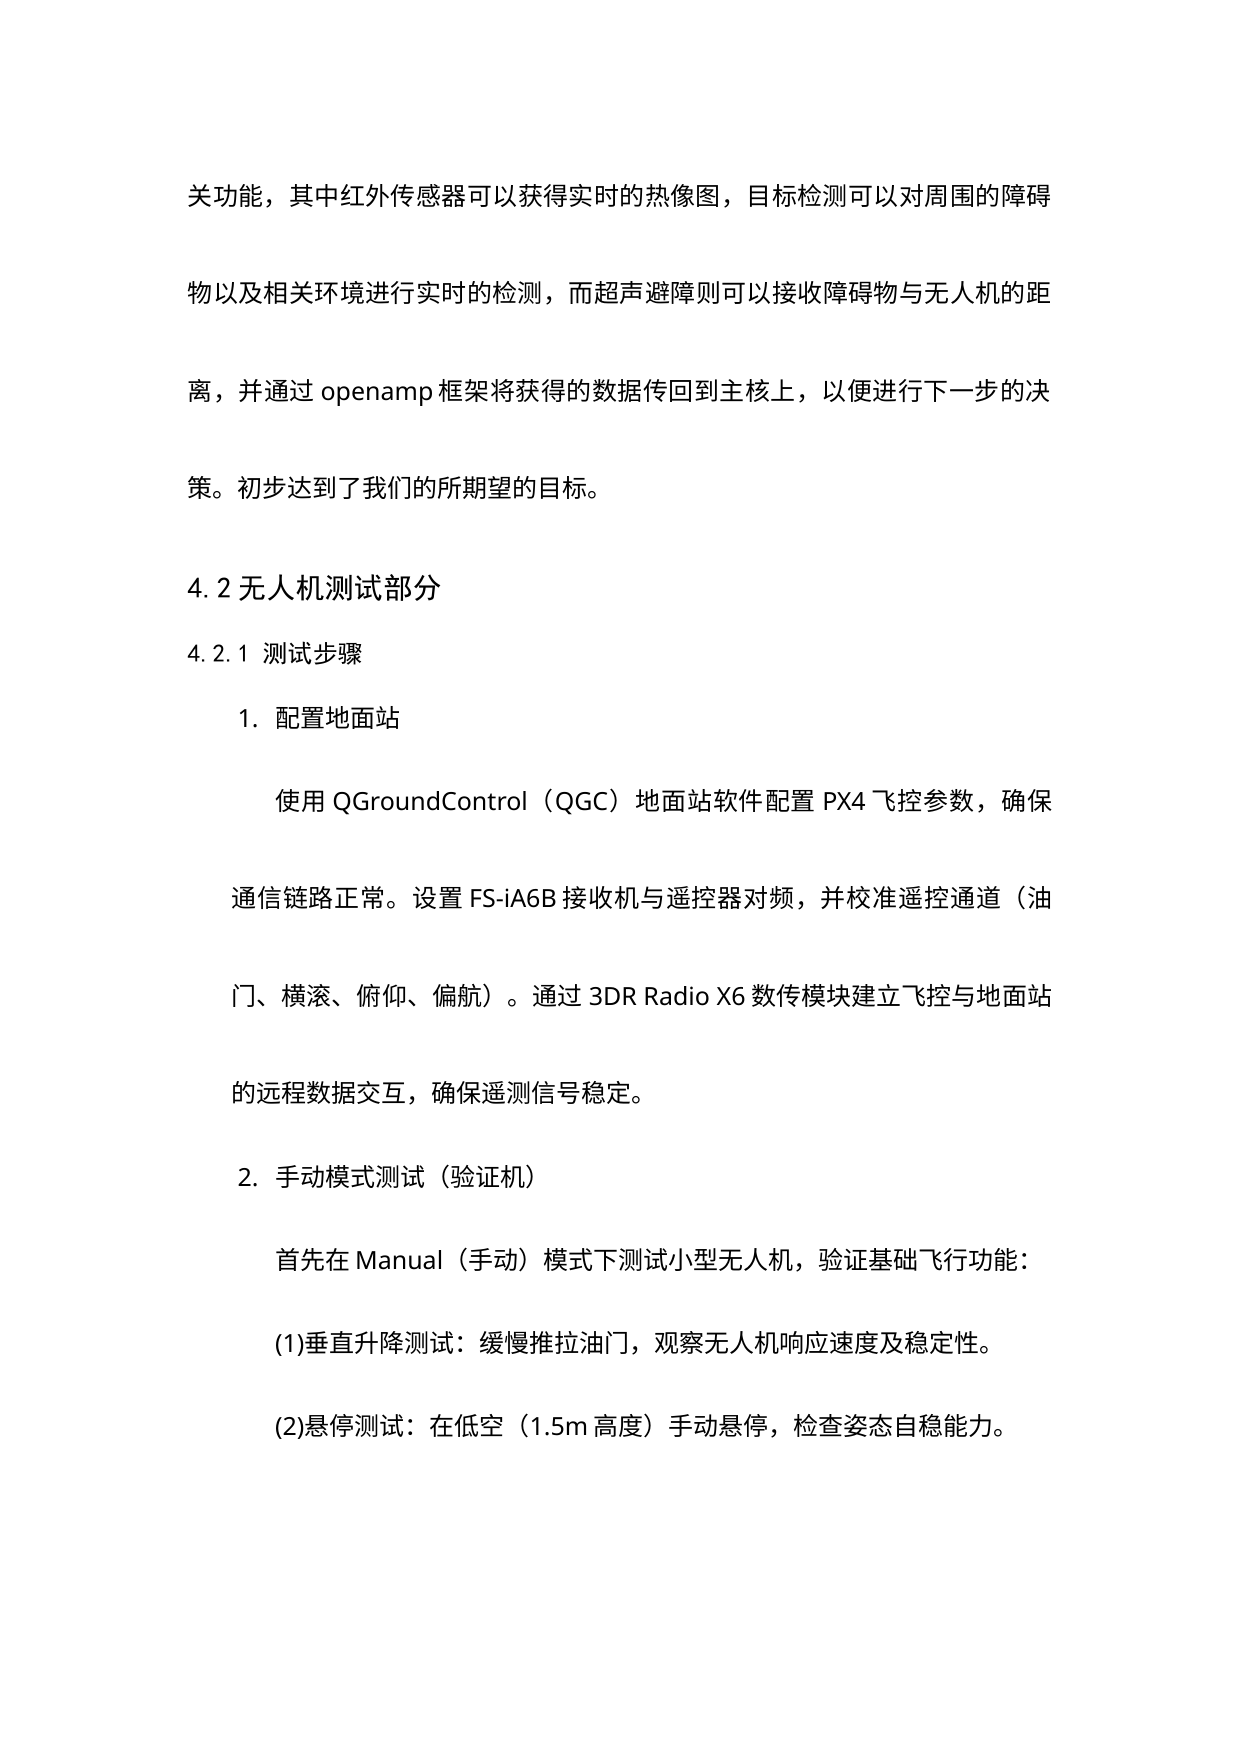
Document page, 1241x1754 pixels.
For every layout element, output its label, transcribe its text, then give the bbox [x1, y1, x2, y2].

list 配置地面站 [187, 684, 1053, 749]
text 4.2无人机测试部分 [187, 554, 1053, 619]
text (2)悬停测试：在低空（1.5m高度）手动悬停，检查姿态自稳能力。 [231, 1392, 1053, 1457]
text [187, 162, 1053, 519]
text 4.2.1 测试步骤 [187, 635, 1053, 668]
text 首先在Manual（手动）模式下测试小型无人机，验证基础飞行功能： [231, 1226, 1053, 1291]
text 使用QGroundControl（QGC）地面站软件配置PX4飞控参数，确保通信链路正常。设置FS-iA6B接收机与遥控器对频，并校准遥控通道（油门、横滚、俯仰、偏航）。通过3DR Radio X6数传模块建立飞控与地面站的远程数据交互，确保遥测信号稳定。 [231, 767, 1053, 1124]
text (1)垂直升降测试：缓慢推拉油门，观察无人机响应速度及稳定性。 [231, 1309, 1053, 1374]
list 手动模式测试（验证机） [187, 1143, 1053, 1208]
